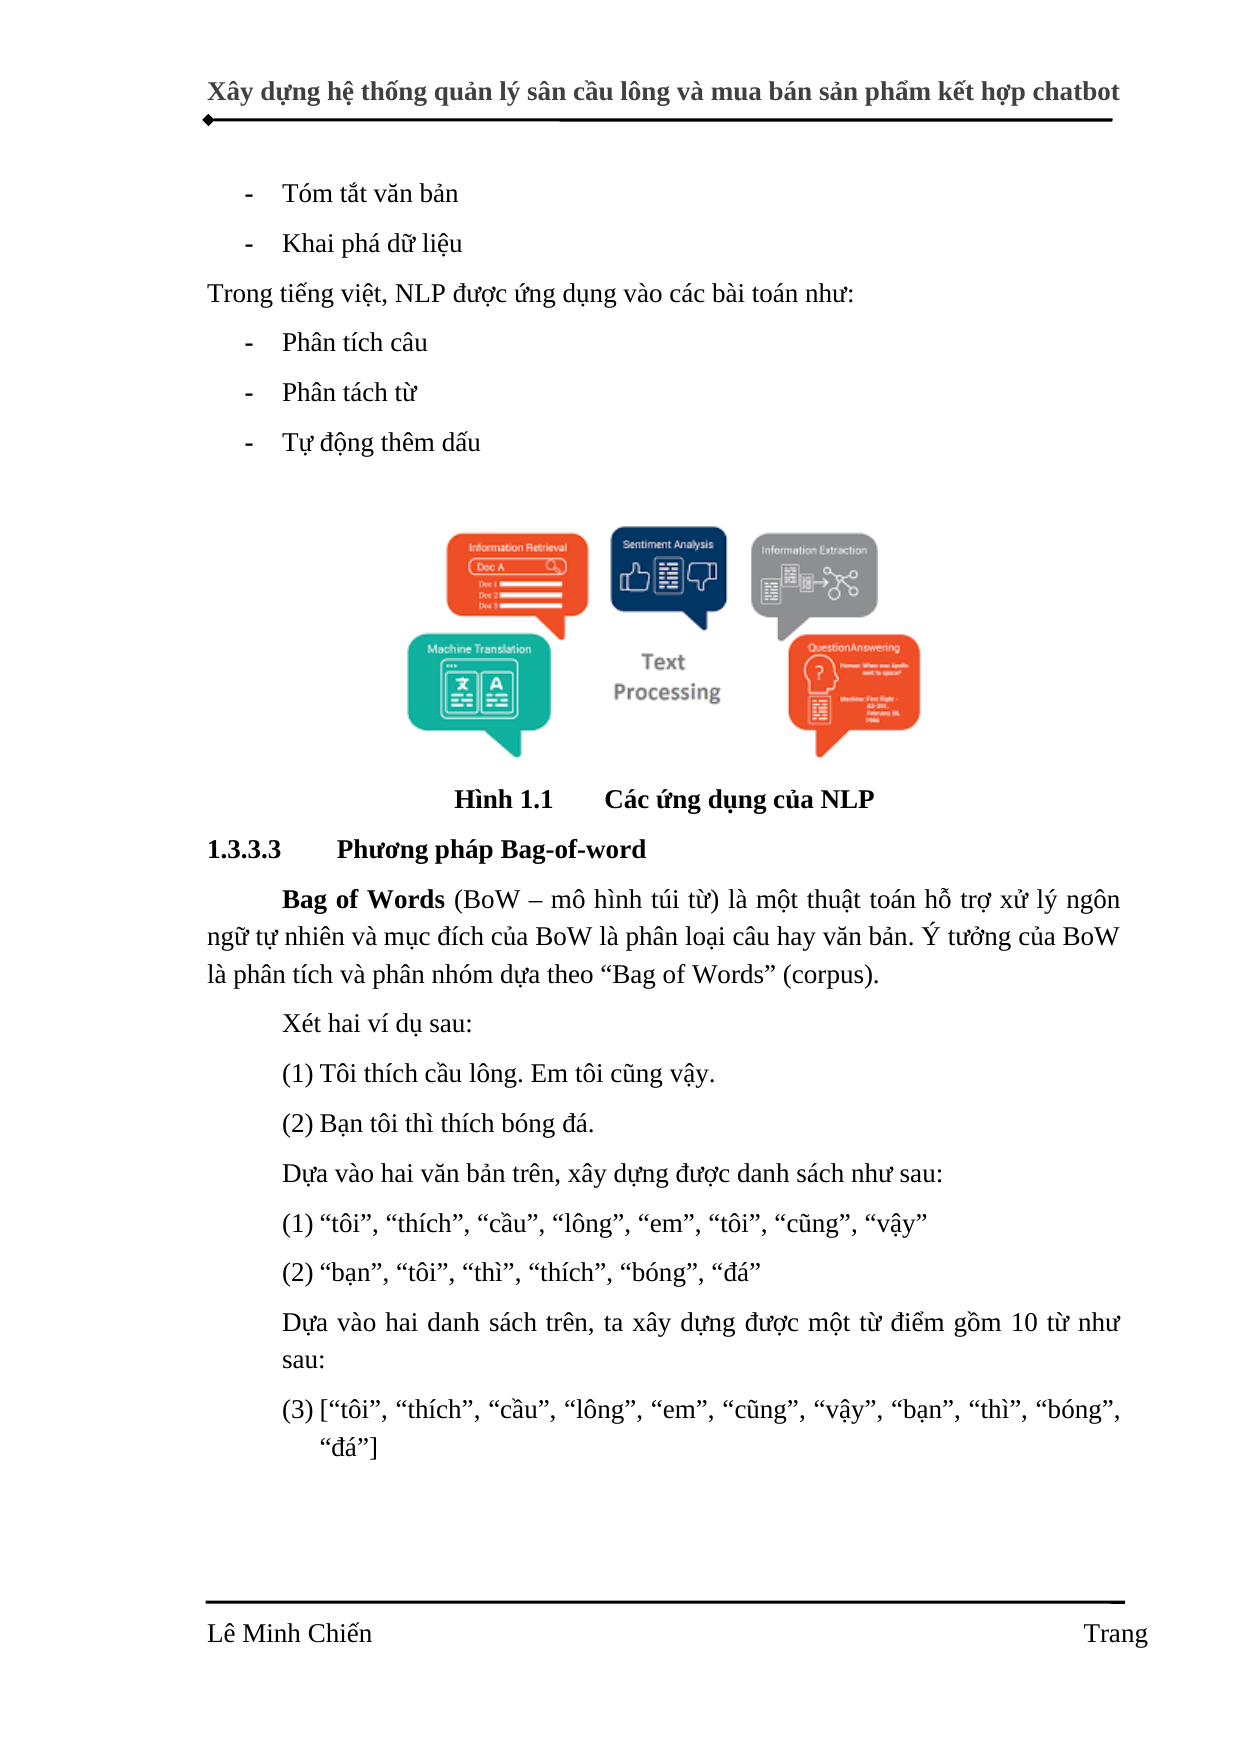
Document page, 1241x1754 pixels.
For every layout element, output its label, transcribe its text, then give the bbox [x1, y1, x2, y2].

list Tóm tắt văn bản [244, 177, 1122, 208]
list Phân tích câu [244, 327, 1122, 358]
picture [406, 525, 922, 765]
text Trong tiếng việt, NLP được ứng dụng vào các bài toán như: [207, 277, 1122, 308]
text Xét hai ví dụ sau: [207, 1007, 1122, 1039]
list Bạn tôi thì thích bóng đá. [282, 1107, 1122, 1138]
list Tôi thích cầu lông. Em tôi cũng vậy. [282, 1057, 1122, 1088]
text Bag of Words (BoW – mô hình túi từ) là một thuật toán hỗ trợ xử lý ngôn ngữ tự nhiên và mục đích của BoW là phân loại câu hay văn bản. Ý tưởng của BoW là phân tích và phân nhóm dựa theo “Bag of Words” (corpus). [207, 883, 1122, 989]
list Tự động thêm dấu [244, 426, 1122, 457]
list “tôi”, “thích”, “cầu”, “lông”, “em”, “tôi”, “cũng”, “vậy” [282, 1207, 1122, 1238]
list Phân tách từ [244, 376, 1122, 407]
text Phương pháp Bag-of-word [207, 833, 1122, 864]
text Dựa vào hai danh sách trên, ta xây dựng được một từ điểm gồm 10 từ như sau: [282, 1306, 1122, 1375]
list Khai phá dữ liệu [244, 227, 1122, 258]
text Các ứng dụng của NLP [207, 783, 1122, 815]
list [“tôi”, “thích”, “cầu”, “lông”, “em”, “cũng”, “vậy”, “bạn”, “thì”, “bóng”, “đá”] [282, 1393, 1122, 1462]
list “bạn”, “tôi”, “thì”, “thích”, “bóng”, “đá” [282, 1256, 1122, 1288]
text Dựa vào hai văn bản trên, xây dựng được danh sách như sau: [282, 1157, 1122, 1188]
